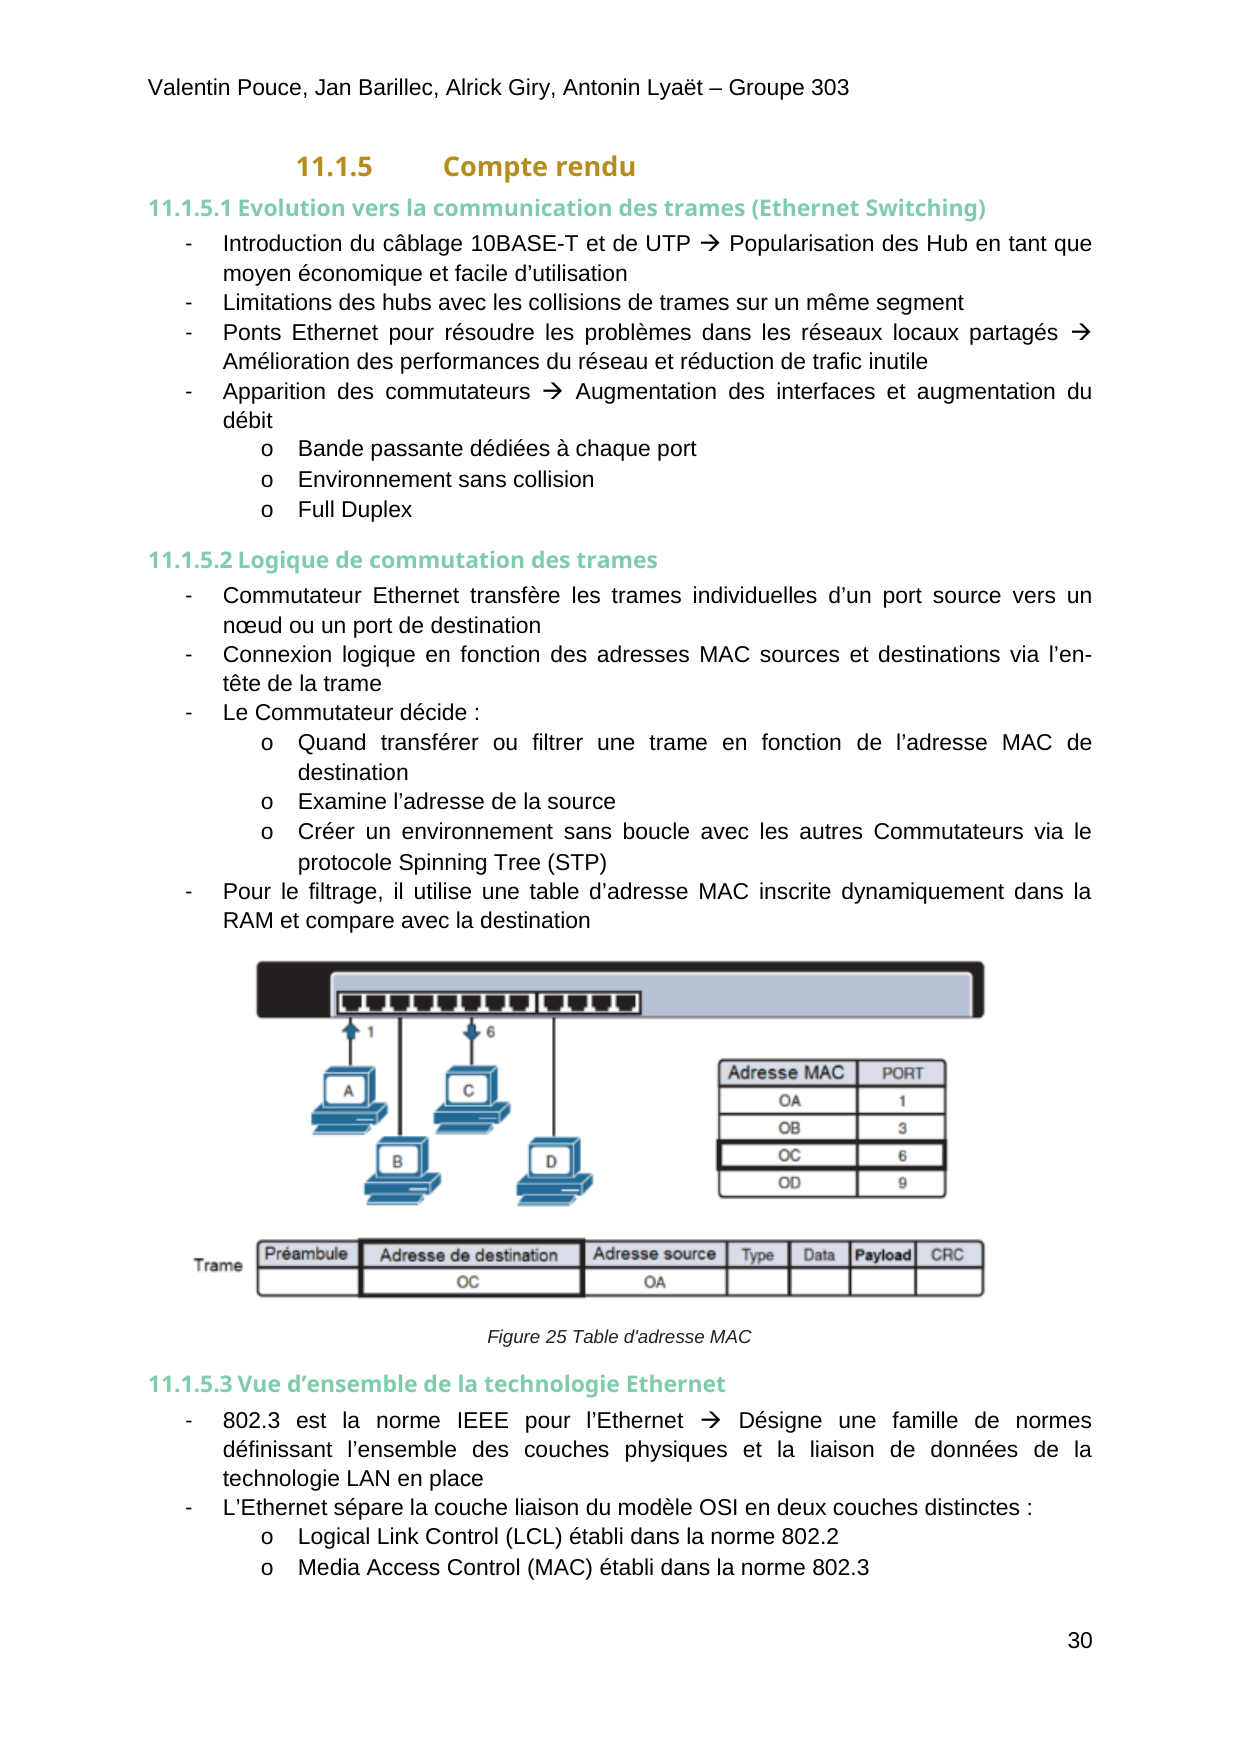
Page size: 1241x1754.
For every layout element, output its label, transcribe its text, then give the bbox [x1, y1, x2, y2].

list Commutateur Ethernet transfère les trames individuelles d’un port source vers un nœud ou un port de destination [185, 581, 1093, 638]
list Bande passante dédiées à chaque port [260, 435, 1093, 464]
subtitle Compte rendu [295, 148, 1093, 184]
list Limitations des hubs avec les collisions de trames sur un même segment [185, 288, 1093, 316]
list Connexion logique en fonction des adresses MAC sources et destinations via l’en-tête de la trame [185, 640, 1093, 696]
list Full Duplex [260, 496, 1093, 525]
list Ponts Ethernet pour résoudre les problèmes dans les réseaux locaux partagés Amélioration des performances du réseau et réduction de trafic inutile [185, 318, 1093, 375]
list Environnement sans collision [260, 466, 1093, 494]
picture [185, 952, 993, 1307]
list Pour le filtrage, il utilise une table d’adresse MAC inscrite dynamiquement dans la RAM et compare avec la destination [185, 877, 1093, 933]
list Quand transférer ou filtrer une trame en fonction de l’adresse MAC de destination [260, 729, 1093, 786]
list Logical Link Control (LCL) établi dans la norme 802.2 [260, 1523, 1093, 1552]
subtitle Vue d’ensemble de la technologie Ethernet [148, 1368, 1093, 1399]
subtitle Logique de commutation des trames [148, 543, 1093, 575]
list Apparition des commutateurs Augmentation des interfaces et augmentation du débit [185, 377, 1093, 433]
list L’Ethernet sépare la couche liaison du modèle OSI en deux couches distinctes : [185, 1493, 1093, 1521]
list Créer un environnement sans boucle avec les autres Commutateurs via le protocole Spinning Tree (STP) [260, 818, 1093, 875]
list Le Commutateur décide : [185, 698, 1093, 727]
list 802.3 est la norme IEEE pour l’Ethernet Désigne une famille de normes définissant l’ensemble des couches physiques et la liaison de données de la technologie LAN en place [185, 1406, 1093, 1491]
list Introduction du câblage 10BASE-T et de UTP Popularisation des Hub en tant que moyen économique et facile d’utilisation [185, 229, 1093, 286]
list Media Access Control (MAC) établi dans la norme 802.3 [260, 1554, 1093, 1582]
list Examine l’adresse de la source [260, 788, 1093, 816]
subtitle Evolution vers la communication des trames (Ethernet Switching) [148, 192, 1093, 223]
